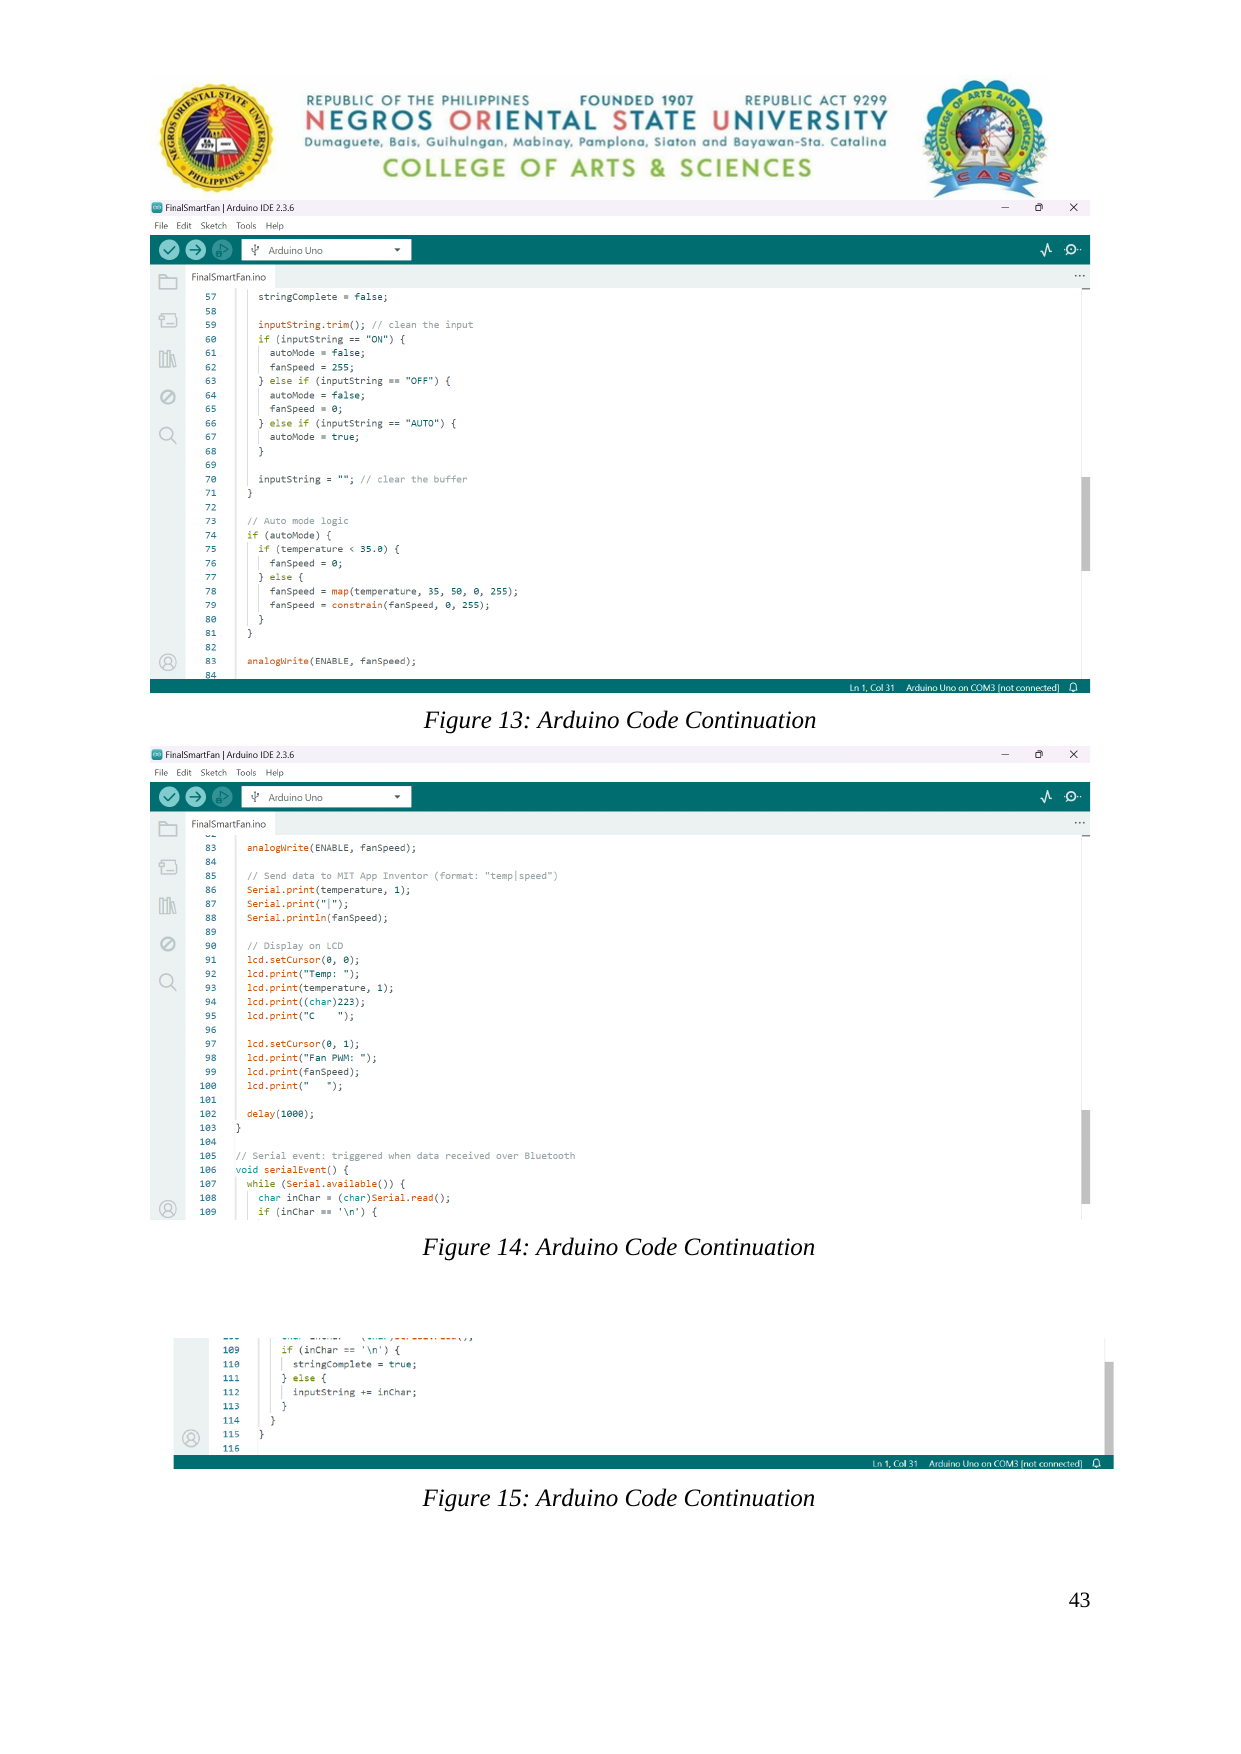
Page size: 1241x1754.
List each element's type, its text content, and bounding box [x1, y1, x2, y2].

picture [150, 75, 1091, 693]
picture [150, 746, 1091, 1220]
text Figure 14: Arduino Code Continuation [150, 1232, 1090, 1261]
text Figure 13: Arduino Code Continuation [150, 705, 1090, 746]
picture [173, 1338, 1114, 1469]
